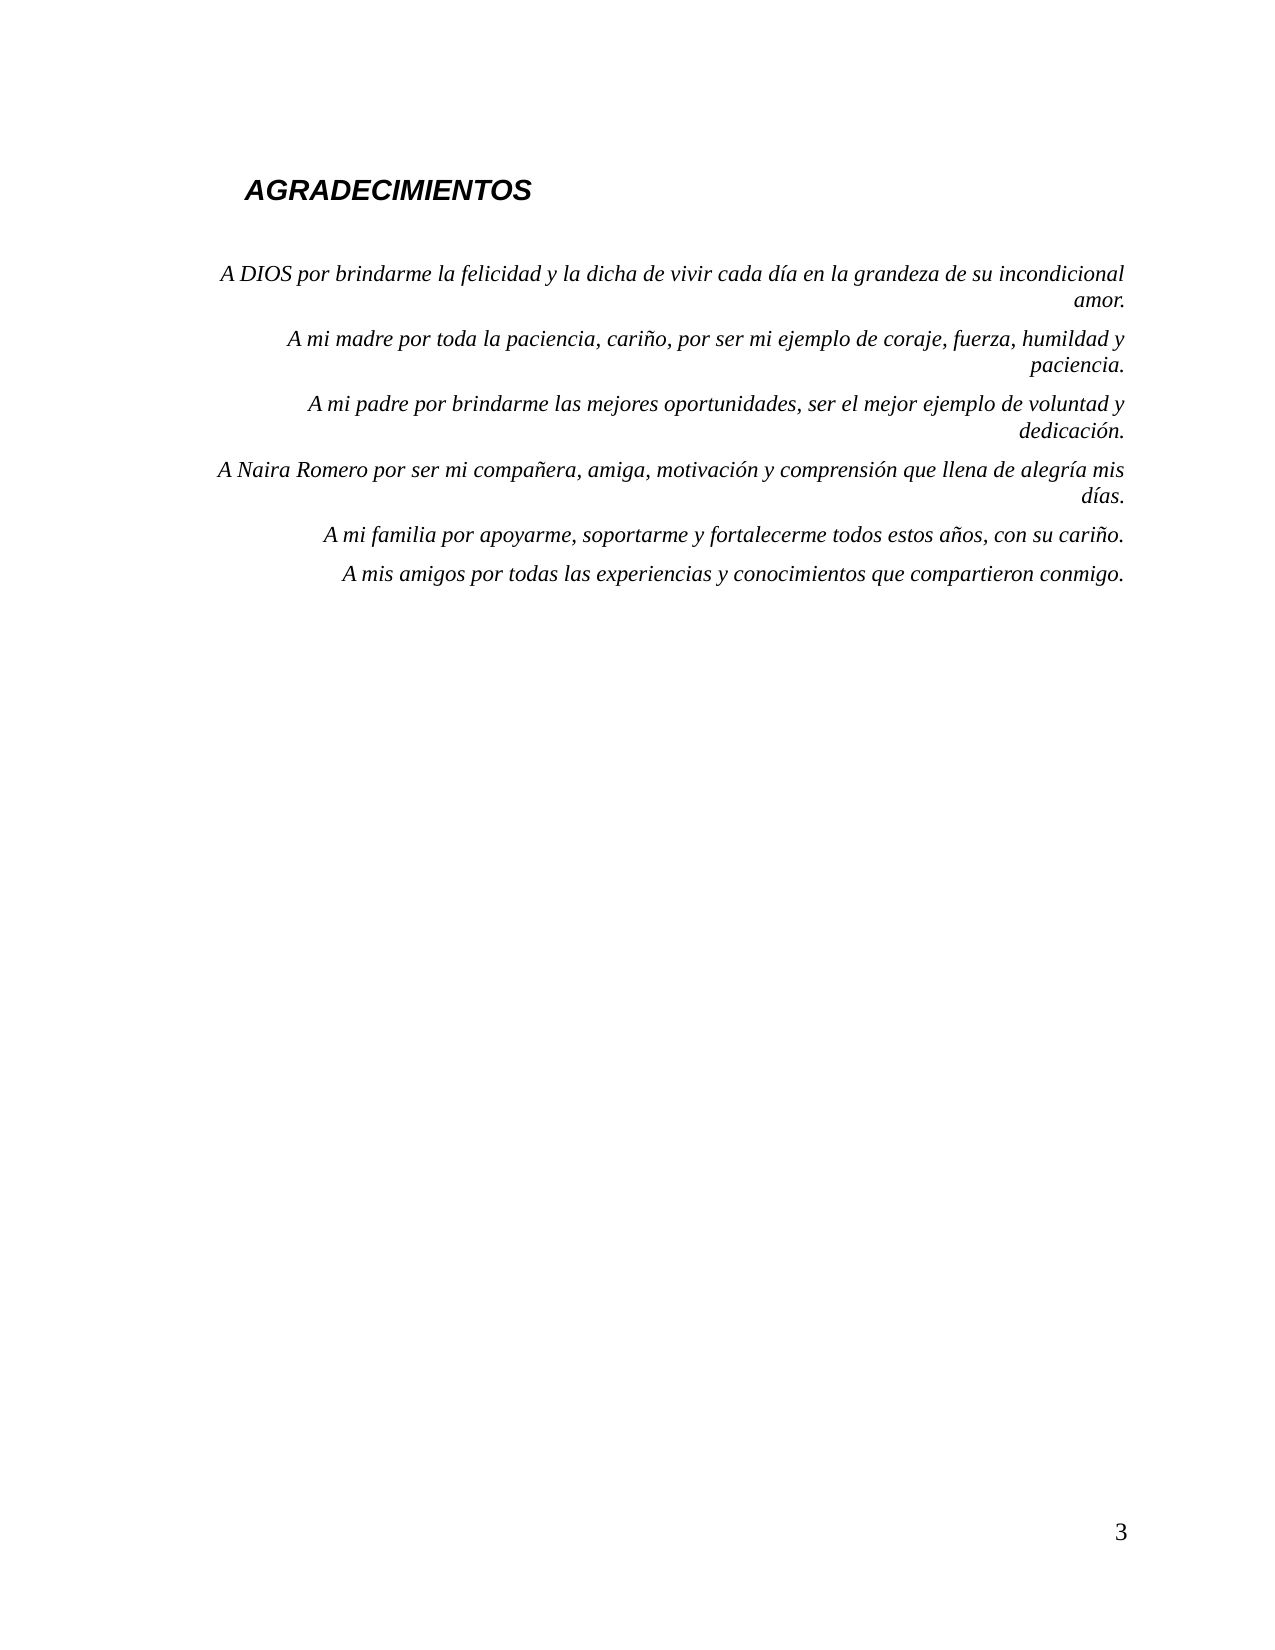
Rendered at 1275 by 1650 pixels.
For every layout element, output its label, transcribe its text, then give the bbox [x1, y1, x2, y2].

text A mi familia por apoyarme, soportarme y fortalecerme todos estos años, con su cariño. [207, 521, 1127, 547]
text A mi padre por brindarme las mejores oportunidades, ser el mejor ejemplo de voluntad y dedicación. [207, 390, 1127, 443]
text A mis amigos por todas las experiencias y conocimientos que compartieron conmigo. [207, 560, 1127, 586]
text A mi madre por toda la paciencia, cariño, por ser mi ejemplo de coraje, fuerza, humildad y paciencia. [207, 325, 1127, 378]
text A Naira Romero por ser mi compañera, amiga, motivación y comprensión que llena de alegría mis días. [207, 456, 1127, 508]
subtitle AGRADECIMIENTOS [244, 173, 1127, 206]
text A DIOS por brindarme la felicidad y la dicha de vivir cada día en la grandeza de su incondicional amor. [207, 260, 1127, 313]
